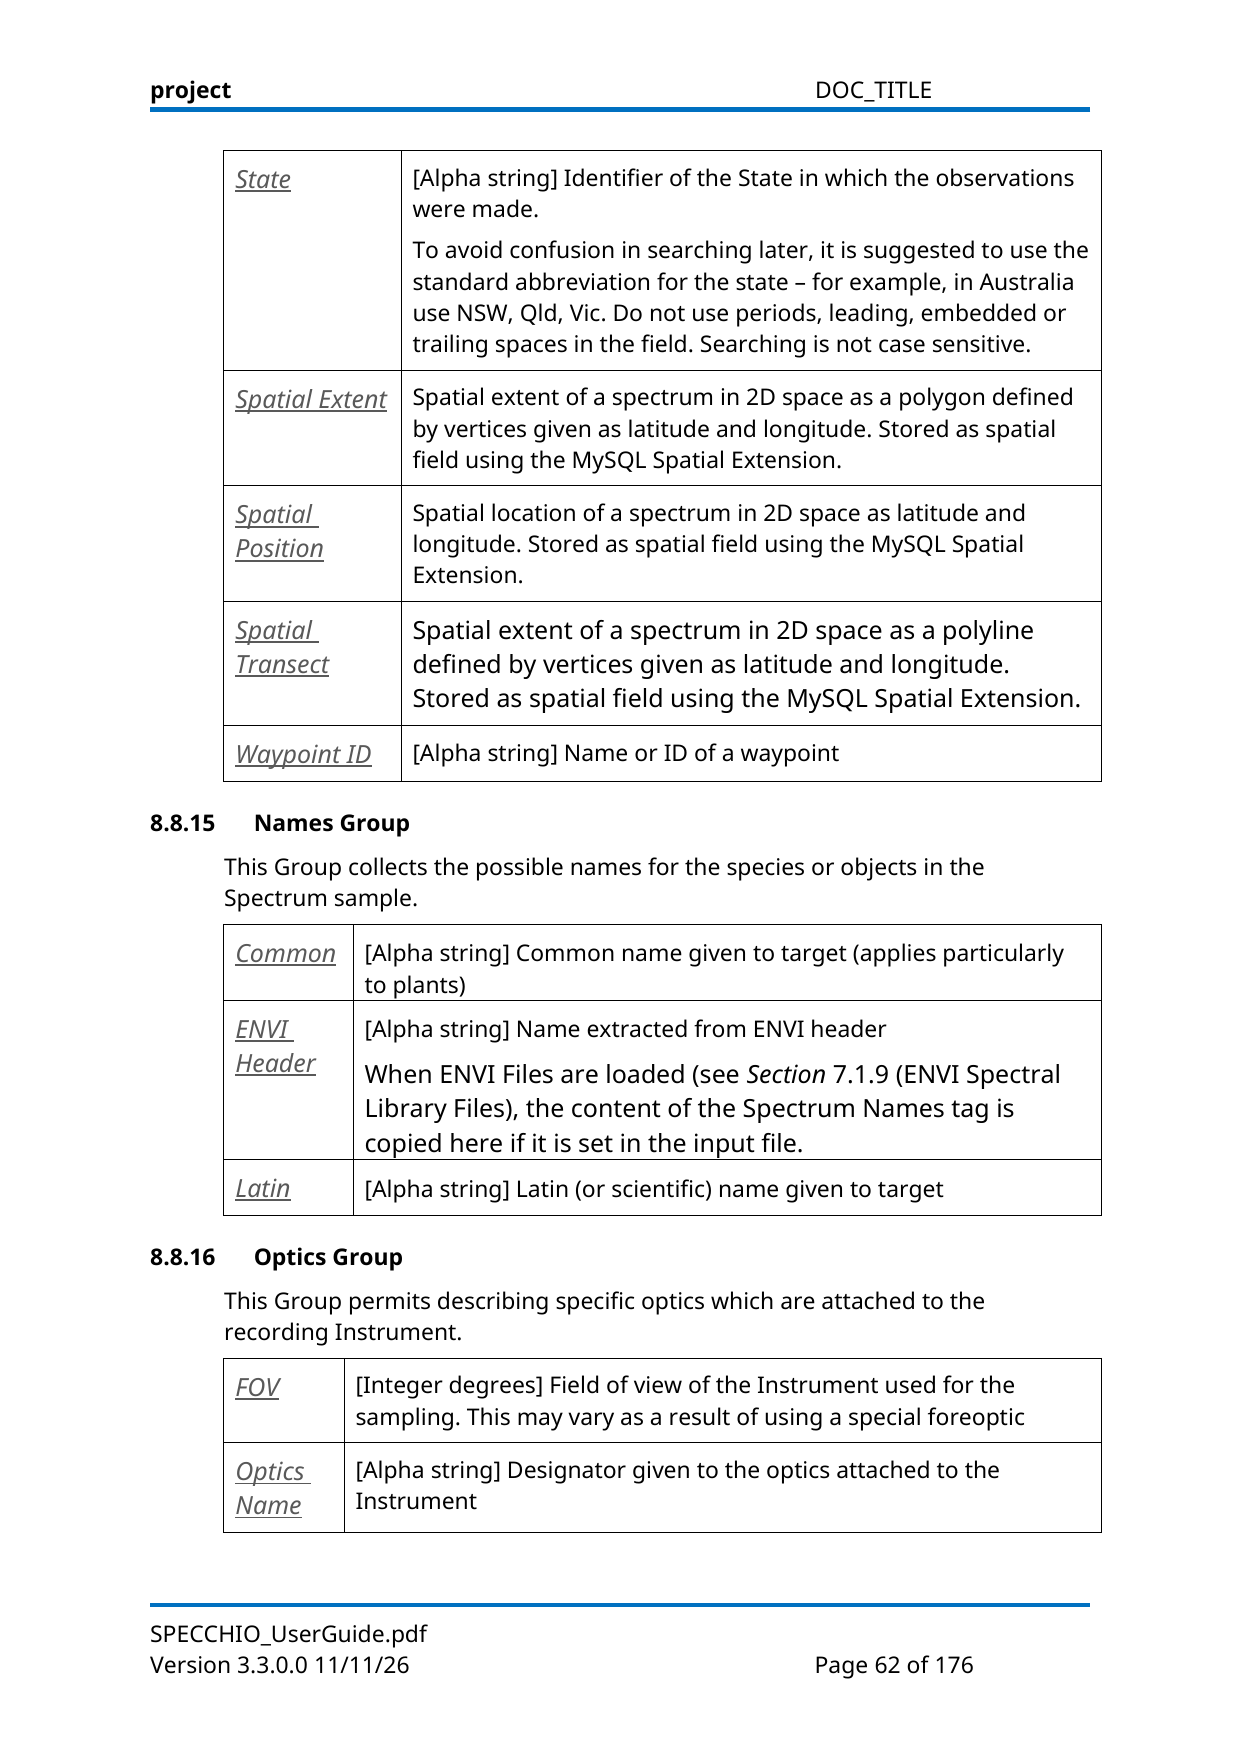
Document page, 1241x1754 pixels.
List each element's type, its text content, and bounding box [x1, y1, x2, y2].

table_header Common [224, 925, 353, 1000]
table_cell Spatial Transect [224, 602, 401, 725]
table_header FOV [224, 1359, 344, 1442]
table_cell [Alpha string] Name extracted from ENVI header When ENVI Files are loaded (see Section 7.1.9 (ENVI Spectral Library Files), the content of the Spectrum Names tag is copied here if it is set in the input file. [354, 1001, 1101, 1159]
table_cell [Alpha string] Name or ID of a waypoint [402, 726, 1101, 781]
table_header [Alpha string] Common name given to target (applies particularly to plants) [354, 925, 1101, 1000]
text This Group permits describing specific optics which are attached to the recording Instrument. [224, 1285, 1090, 1347]
table_cell State [224, 151, 401, 370]
table_cell Spatial Extent [224, 371, 401, 485]
table_cell Optics Name [224, 1443, 344, 1532]
subtitle Names Group [150, 807, 1090, 838]
table_cell [Alpha string] Designator given to the optics attached to the Instrument [345, 1443, 1101, 1532]
table_cell Spatial location of a spectrum in 2D space as latitude and longitude. Stored as spatial field using the MySQL Spatial Extension. [402, 486, 1101, 601]
subtitle Optics Group [150, 1241, 1090, 1272]
table_cell Spatial extent of a spectrum in 2D space as a polyline defined by vertices given as latitude and longitude. Stored as spatial field using the MySQL Spatial Extension. [402, 602, 1101, 725]
text This Group collects the possible names for the species or objects in the Spectrum sample. [224, 851, 1090, 913]
table_cell Spatial extent of a spectrum in 2D space as a polygon defined by vertices given as latitude and longitude. Stored as spatial field using the MySQL Spatial Extension. [402, 371, 1101, 485]
table_cell [Alpha string] Identifier of the State in which the observations were made. To avoid confusion in searching later, it is suggested to use the standard abbreviation for the state – for example, in Australia use NSW, Qld, Vic. Do not use periods, leading, embedded or trailing spaces in the field. Searching is not case sensitive. [402, 151, 1101, 370]
table_cell [Alpha string] Latin (or scientific) name given to target [354, 1160, 1101, 1215]
table_cell Waypoint ID [224, 726, 401, 781]
table_cell ENVI Header [224, 1001, 353, 1159]
table_cell Spatial Position [224, 486, 401, 601]
table_header [Integer degrees] Field of view of the Instrument used for the sampling. This may vary as a result of using a special foreoptic [345, 1359, 1101, 1442]
table_cell Latin [224, 1160, 353, 1215]
